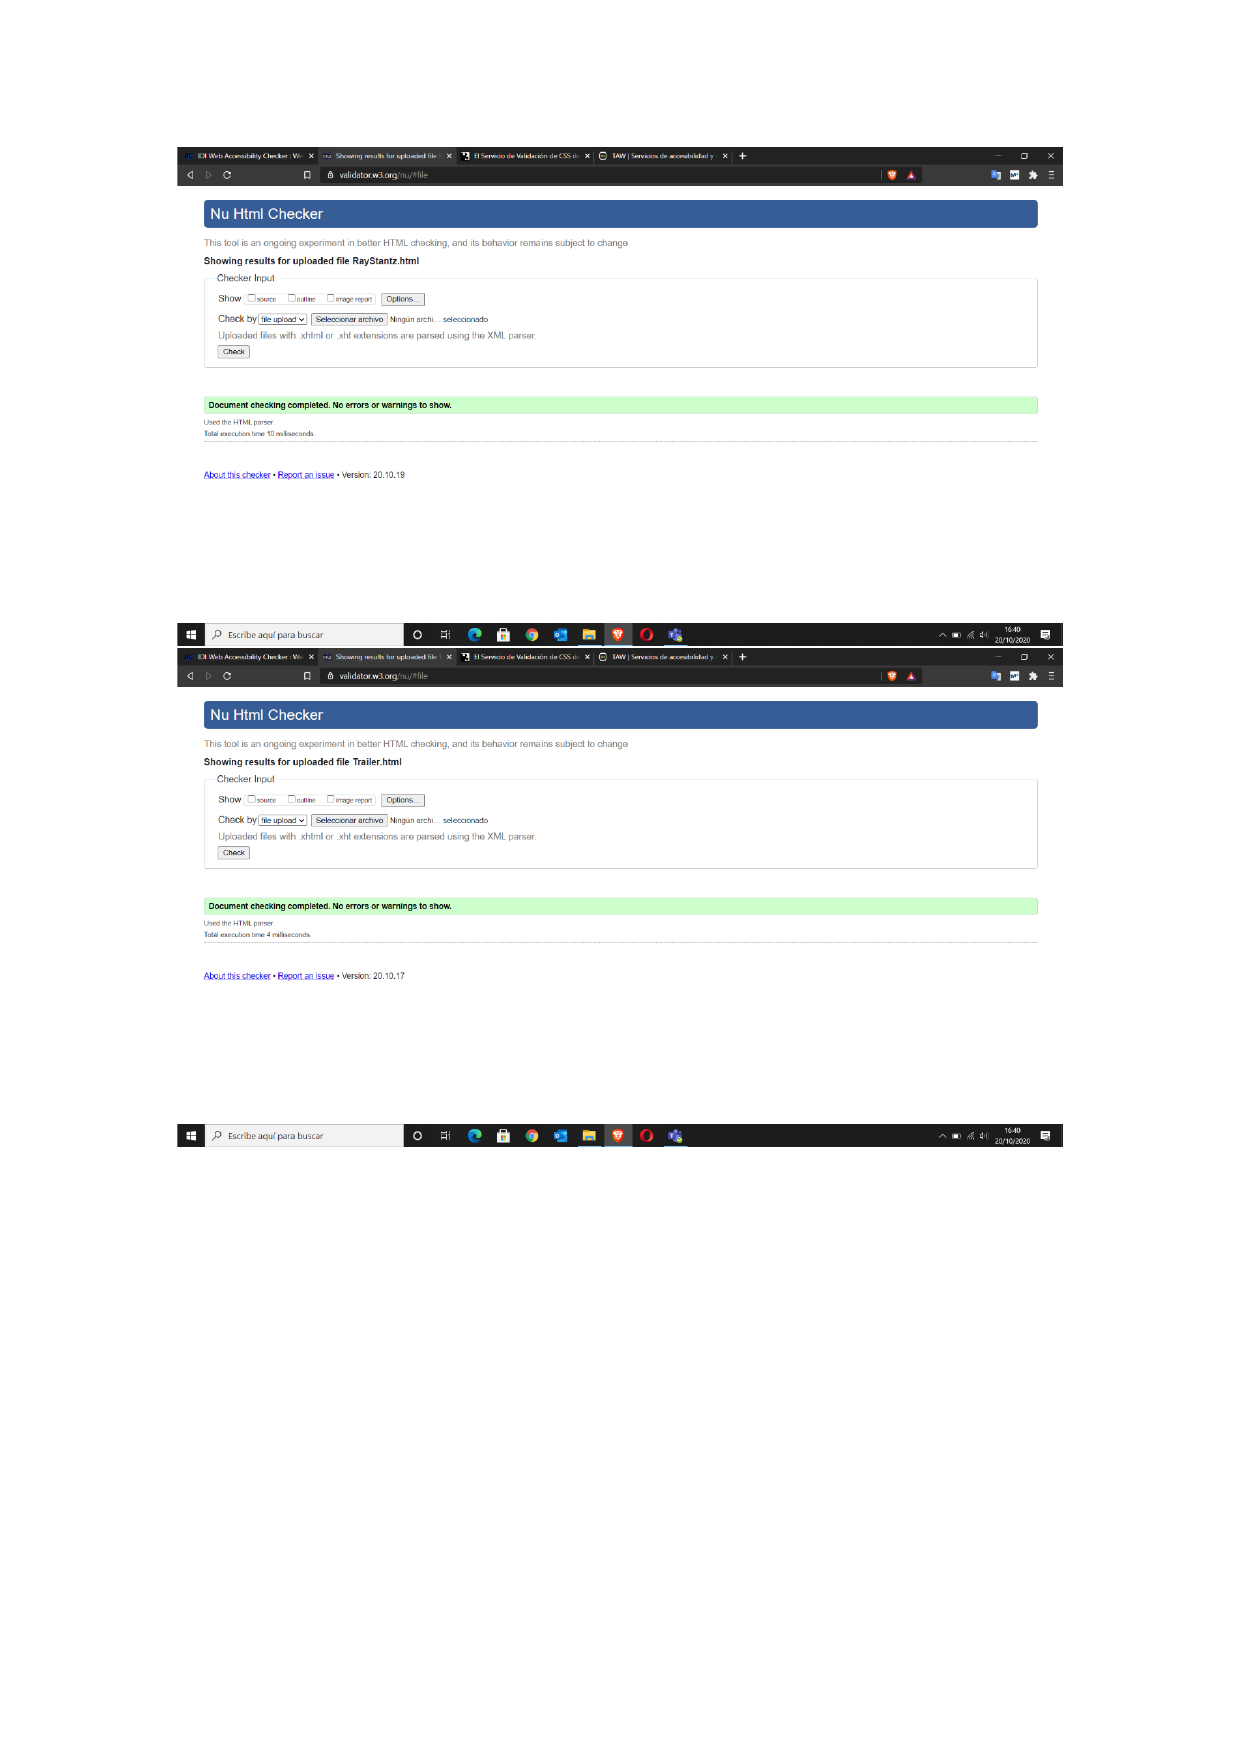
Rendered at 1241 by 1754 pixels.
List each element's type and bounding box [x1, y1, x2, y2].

picture [177, 147, 1063, 646]
picture [177, 648, 1063, 1147]
